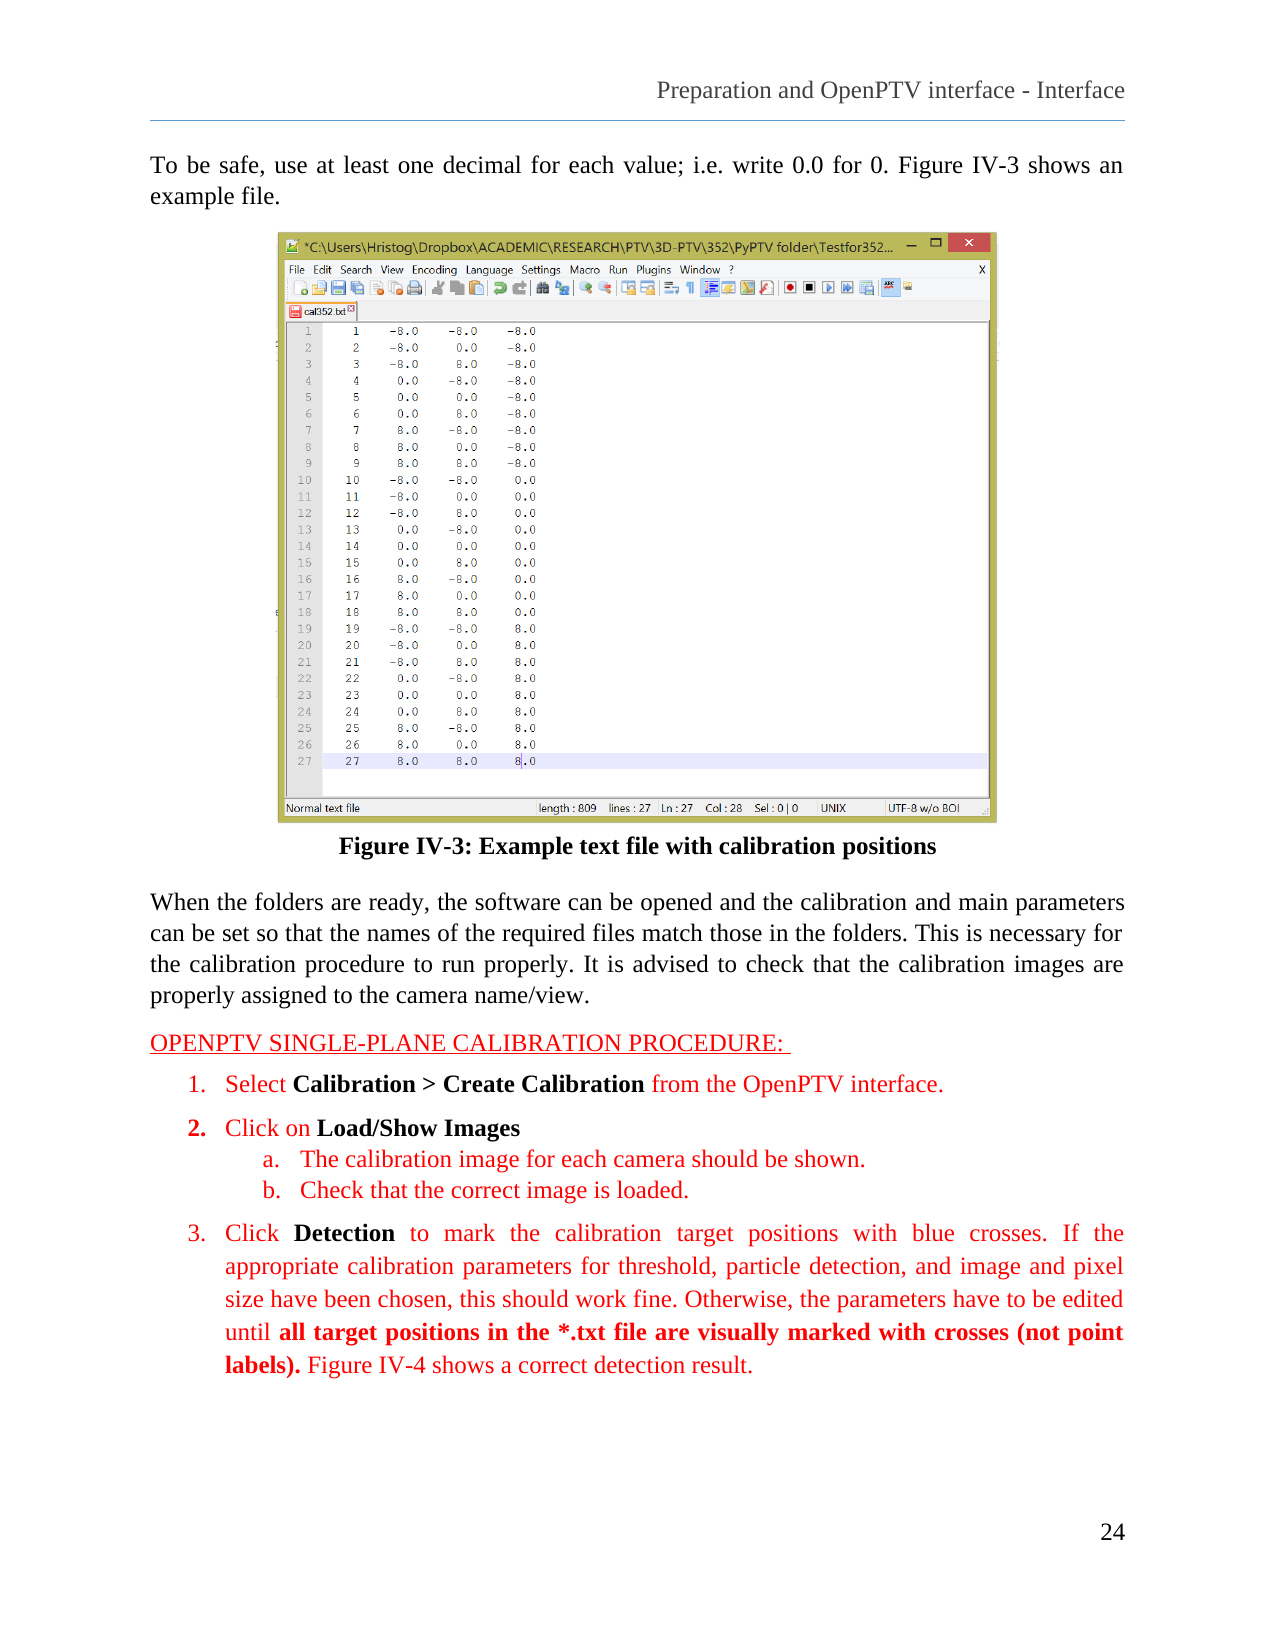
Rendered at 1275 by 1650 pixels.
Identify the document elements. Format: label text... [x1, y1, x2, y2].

list Click Detection to mark the calibration target positions with blue crosses. If the appropriate calibration parameters for threshold, particle detection, and image and pixel size have been chosen, this should work fine. Otherwise, the parameters have to be edited until all target positions in the *.txt file are visually marked with crosses (not point labels). Figure IV-4 shows a correct detection result. [187, 1218, 1125, 1379]
list Select Calibration > Create Calibration from the OpenPTV interface. [187, 1069, 1125, 1098]
text Figure IV-3: Example text file with calibration positions [150, 831, 1125, 860]
text To be safe, use at least one decimal for each value; i.e. write 0.0 for 0. Figure IV-3 shows an example file. [150, 150, 1125, 210]
text OPENPTV SINGLE-PLANE CALIBRATION PROCEDURE: [150, 1028, 1125, 1057]
list The calibration image for each camera should be shown. [262, 1144, 1125, 1172]
list Check that the correct image is loaded. [262, 1175, 1125, 1203]
text When the folders are ready, the software can be opened and the calibration and main parameters can be set so that the names of the required files match those in the folders. This is necessary for the calibration procedure to run properly. It is advised to check that the calibration images are properly assigned to the camera name/view. [150, 887, 1125, 1009]
list Click on Load/Show Images [187, 1113, 1125, 1141]
